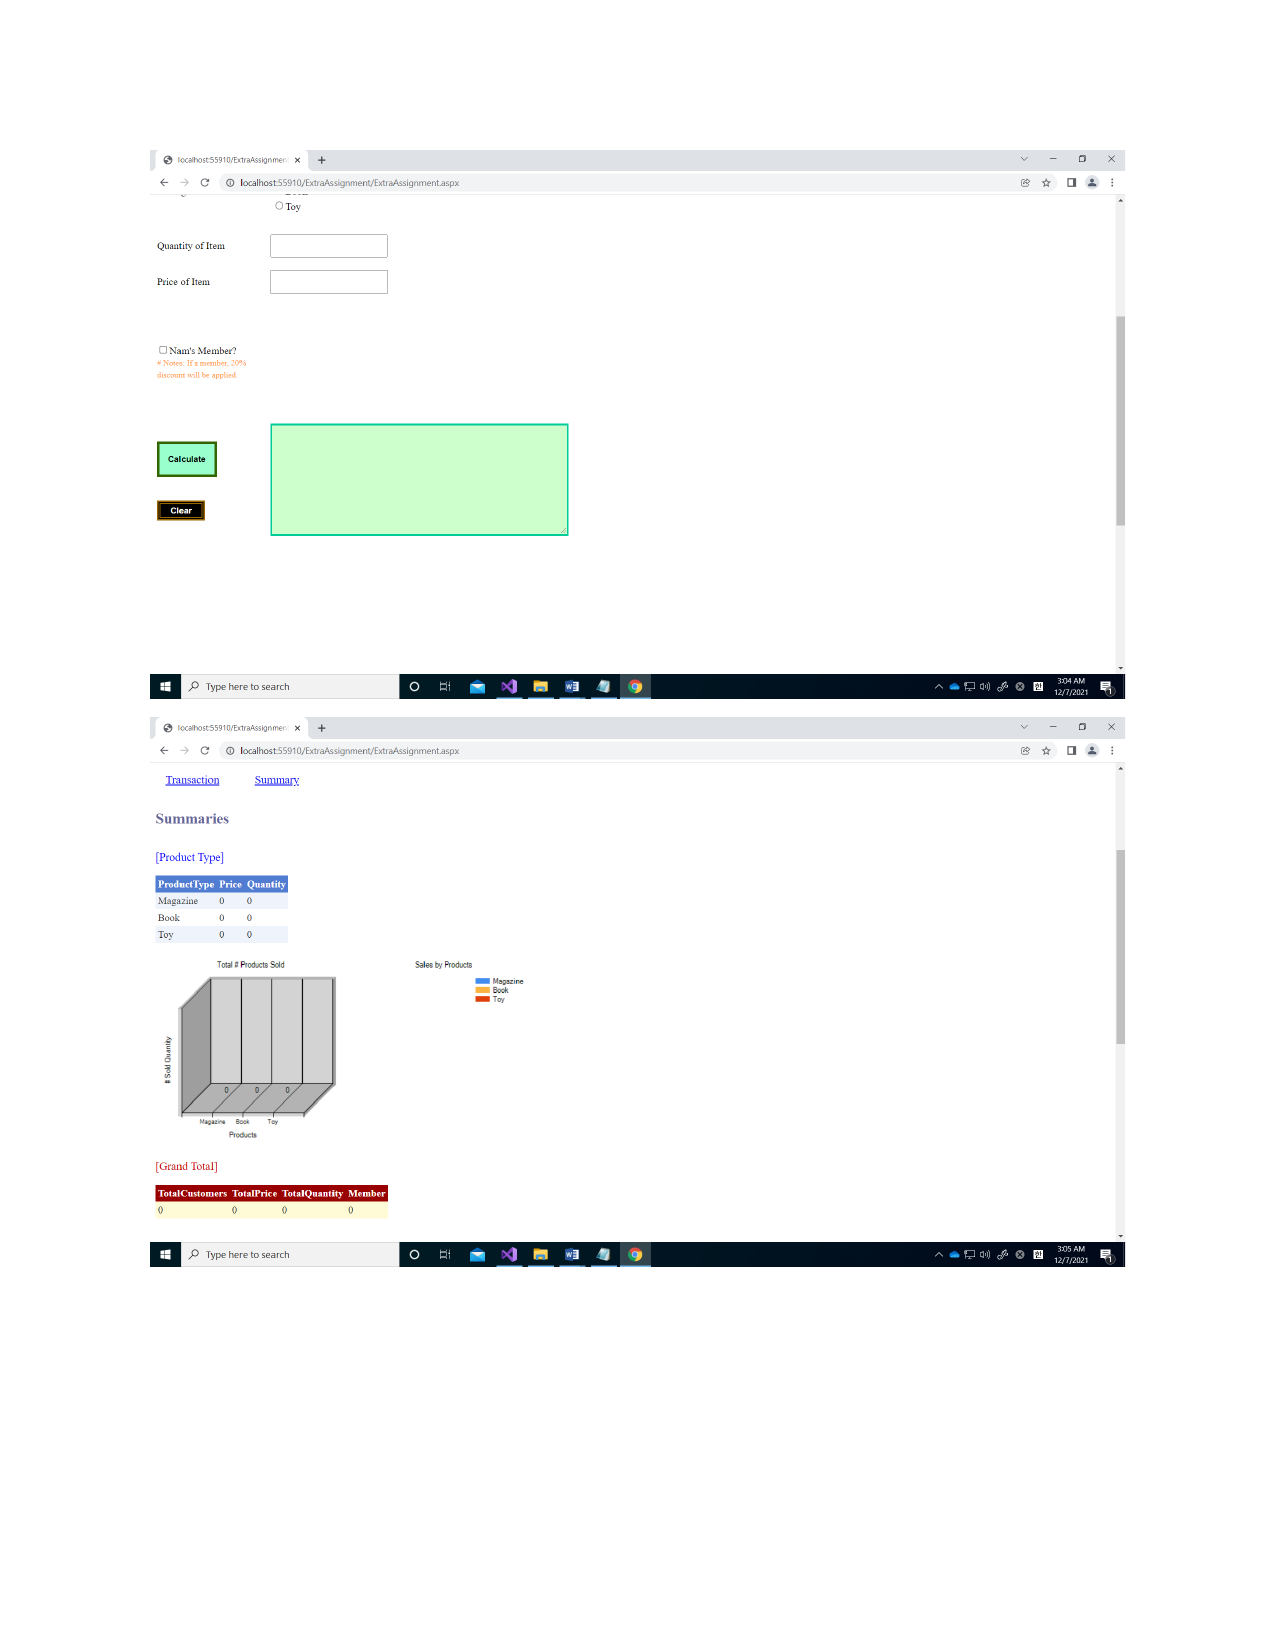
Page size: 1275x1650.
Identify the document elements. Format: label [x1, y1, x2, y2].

picture [150, 717, 1125, 1267]
picture [150, 150, 1125, 699]
